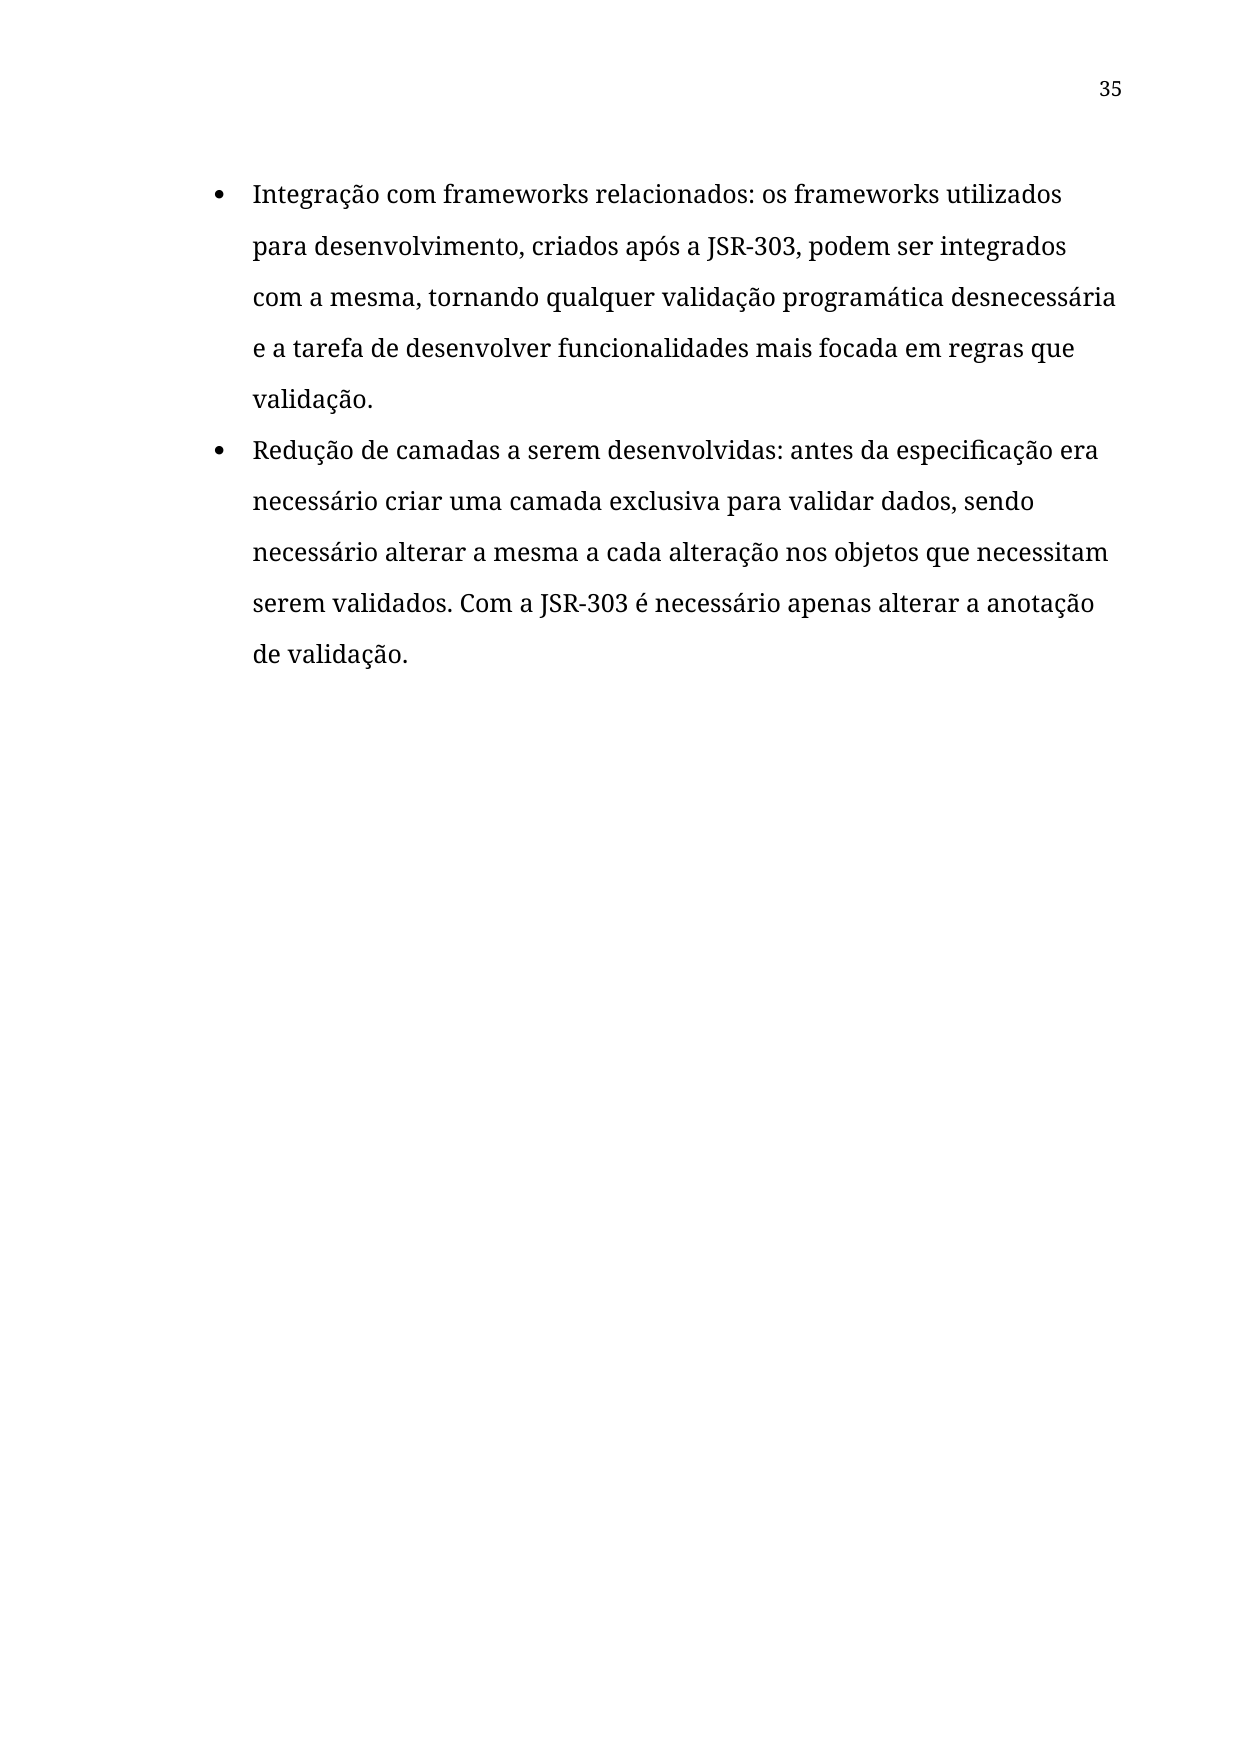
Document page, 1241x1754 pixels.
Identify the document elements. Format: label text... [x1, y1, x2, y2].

list Integração com frameworks relacionados: os frameworks utilizados para desenvolvimento, criados após a JSR-303, podem ser integrados com a mesma, tornando qualquer validação programática desnecessária e a tarefa de desenvolver funcionalidades mais focada em regras que validação. [215, 177, 1122, 415]
list Redução de camadas a serem desenvolvidas: antes da especificação era necessário criar uma camada exclusiva para validar dados, sendo necessário alterar a mesma a cada alteração nos objetos que necessitam serem validados. Com a JSR-303 é necessário apenas alterar a anotação de validação. [215, 432, 1122, 671]
